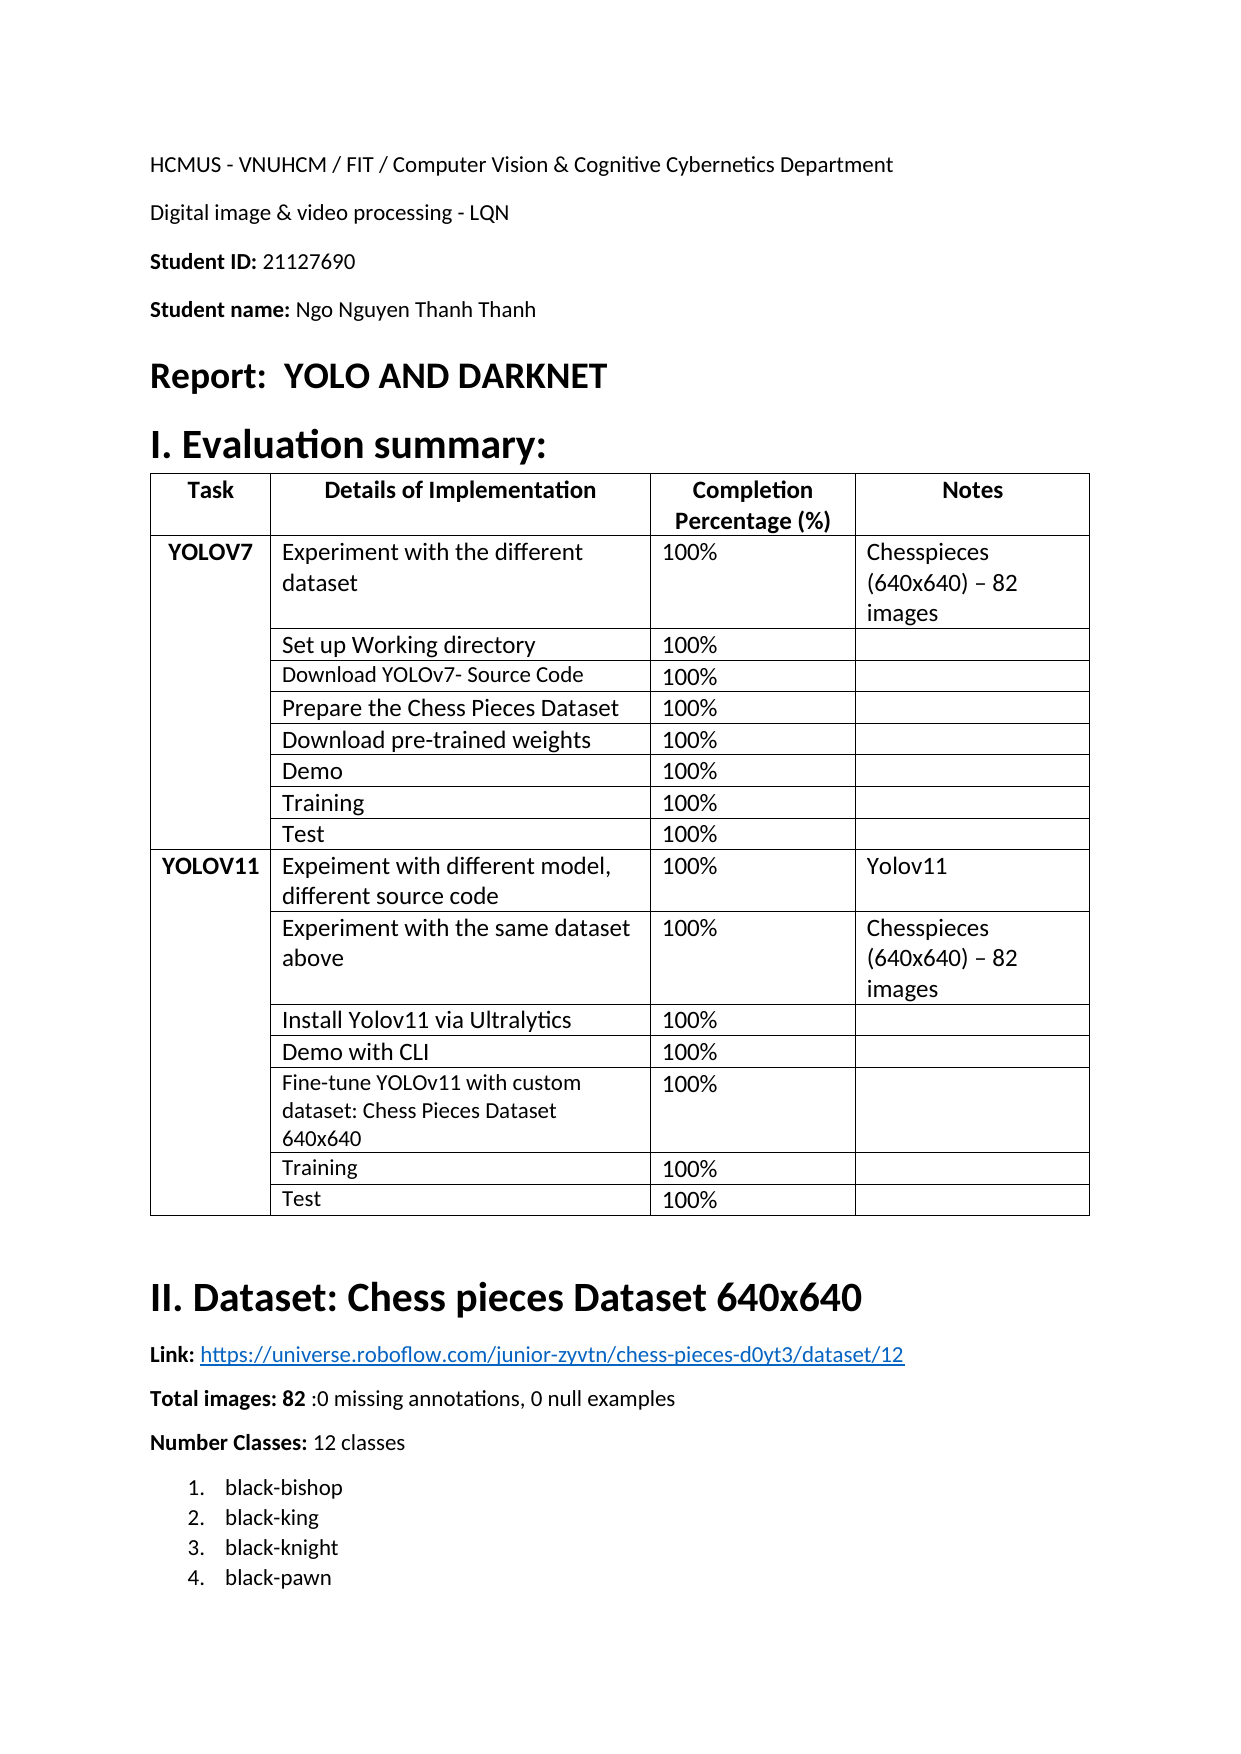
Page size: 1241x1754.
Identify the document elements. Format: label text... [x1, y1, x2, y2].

text HCMUS - VNUHCM / FIT / Computer Vision & Cognitive Cybernetics Department [150, 150, 990, 178]
table_cell [856, 1005, 1089, 1035]
table_cell 100% [651, 1005, 855, 1035]
table_cell Training [271, 1153, 650, 1183]
table_cell Training [271, 787, 650, 817]
table_cell [856, 661, 1089, 691]
table_cell Experiment with the different dataset [271, 536, 650, 628]
text Student name: Ngo Nguyen Thanh Thanh [150, 295, 1085, 323]
table_cell Chesspieces (640x640) – 82 images [856, 536, 1089, 628]
table_header Details of Implementation [271, 474, 650, 535]
table_cell 100% [651, 1068, 855, 1152]
table_cell Prepare the Chess Pieces Dataset [271, 692, 650, 723]
table_header Notes [856, 474, 1089, 535]
table_cell Experiment with the same dataset above [271, 912, 650, 1004]
list black-pawn [187, 1563, 1090, 1591]
table_cell YOLOV7 [151, 536, 270, 849]
list black-king [187, 1503, 1090, 1531]
table_cell 100% [651, 912, 855, 1004]
table_cell [856, 787, 1089, 817]
table_cell [856, 1185, 1089, 1215]
table_cell Test [271, 819, 650, 849]
text Student ID: 21127690 [150, 247, 990, 275]
table_cell 100% [651, 629, 855, 659]
text Link: https://universe.roboflow.com/junior-zyvtn/chess-pieces-d0yt3/dataset/12 [150, 1340, 1090, 1368]
table_cell [856, 1068, 1089, 1152]
table_cell Chesspieces (640x640) – 82 images [856, 912, 1089, 1004]
table_cell Download YOLOv7- Source Code [271, 661, 650, 691]
text I. Evaluation summary: [150, 418, 661, 469]
table_cell Yolov11 [856, 850, 1089, 911]
table_cell 100% [651, 724, 855, 754]
table_cell Expeiment with different model, different source code [271, 850, 650, 911]
table_cell [856, 1153, 1089, 1183]
table_cell Demo with CLI [271, 1036, 650, 1067]
text Report: YOLO AND DARKNET [150, 352, 1090, 398]
table_cell [856, 692, 1089, 723]
table_header Completion Percentage (%) [651, 474, 855, 535]
table_cell [856, 1036, 1089, 1067]
table_cell 100% [651, 1036, 855, 1067]
text Total images: 82 :0 missing annotations, 0 null examples [150, 1384, 1090, 1412]
text Digital image & video processing - LQN [150, 198, 990, 226]
table_cell 100% [651, 1185, 855, 1215]
table_cell 100% [651, 850, 855, 911]
table_cell Test [271, 1185, 650, 1215]
table_header Task [151, 474, 270, 535]
table_cell 100% [651, 819, 855, 849]
table_cell 100% [651, 1153, 855, 1183]
table_cell 100% [651, 787, 855, 817]
text Number Classes: 12 classes [150, 1428, 1090, 1456]
table_cell Set up Working directory [271, 629, 650, 659]
list black-bishop [187, 1473, 1090, 1501]
table_cell Fine-tune YOLOv11 with custom dataset: Chess Pieces Dataset 640x640 [271, 1068, 650, 1152]
text II. Dataset: Chess pieces Dataset 640x640 [150, 1271, 1090, 1322]
table_cell Demo [271, 755, 650, 786]
table_cell [856, 755, 1089, 786]
table_cell YOLOV11 [151, 850, 270, 1215]
table_cell [856, 629, 1089, 659]
table_cell [856, 724, 1089, 754]
table_cell Download pre-trained weights [271, 724, 650, 754]
table_cell 100% [651, 692, 855, 723]
table_cell 100% [651, 661, 855, 691]
list black-knight [187, 1533, 1090, 1561]
table_cell [856, 819, 1089, 849]
table_cell 100% [651, 755, 855, 786]
table_cell Install Yolov11 via Ultralytics [271, 1005, 650, 1035]
table_cell 100% [651, 536, 855, 628]
